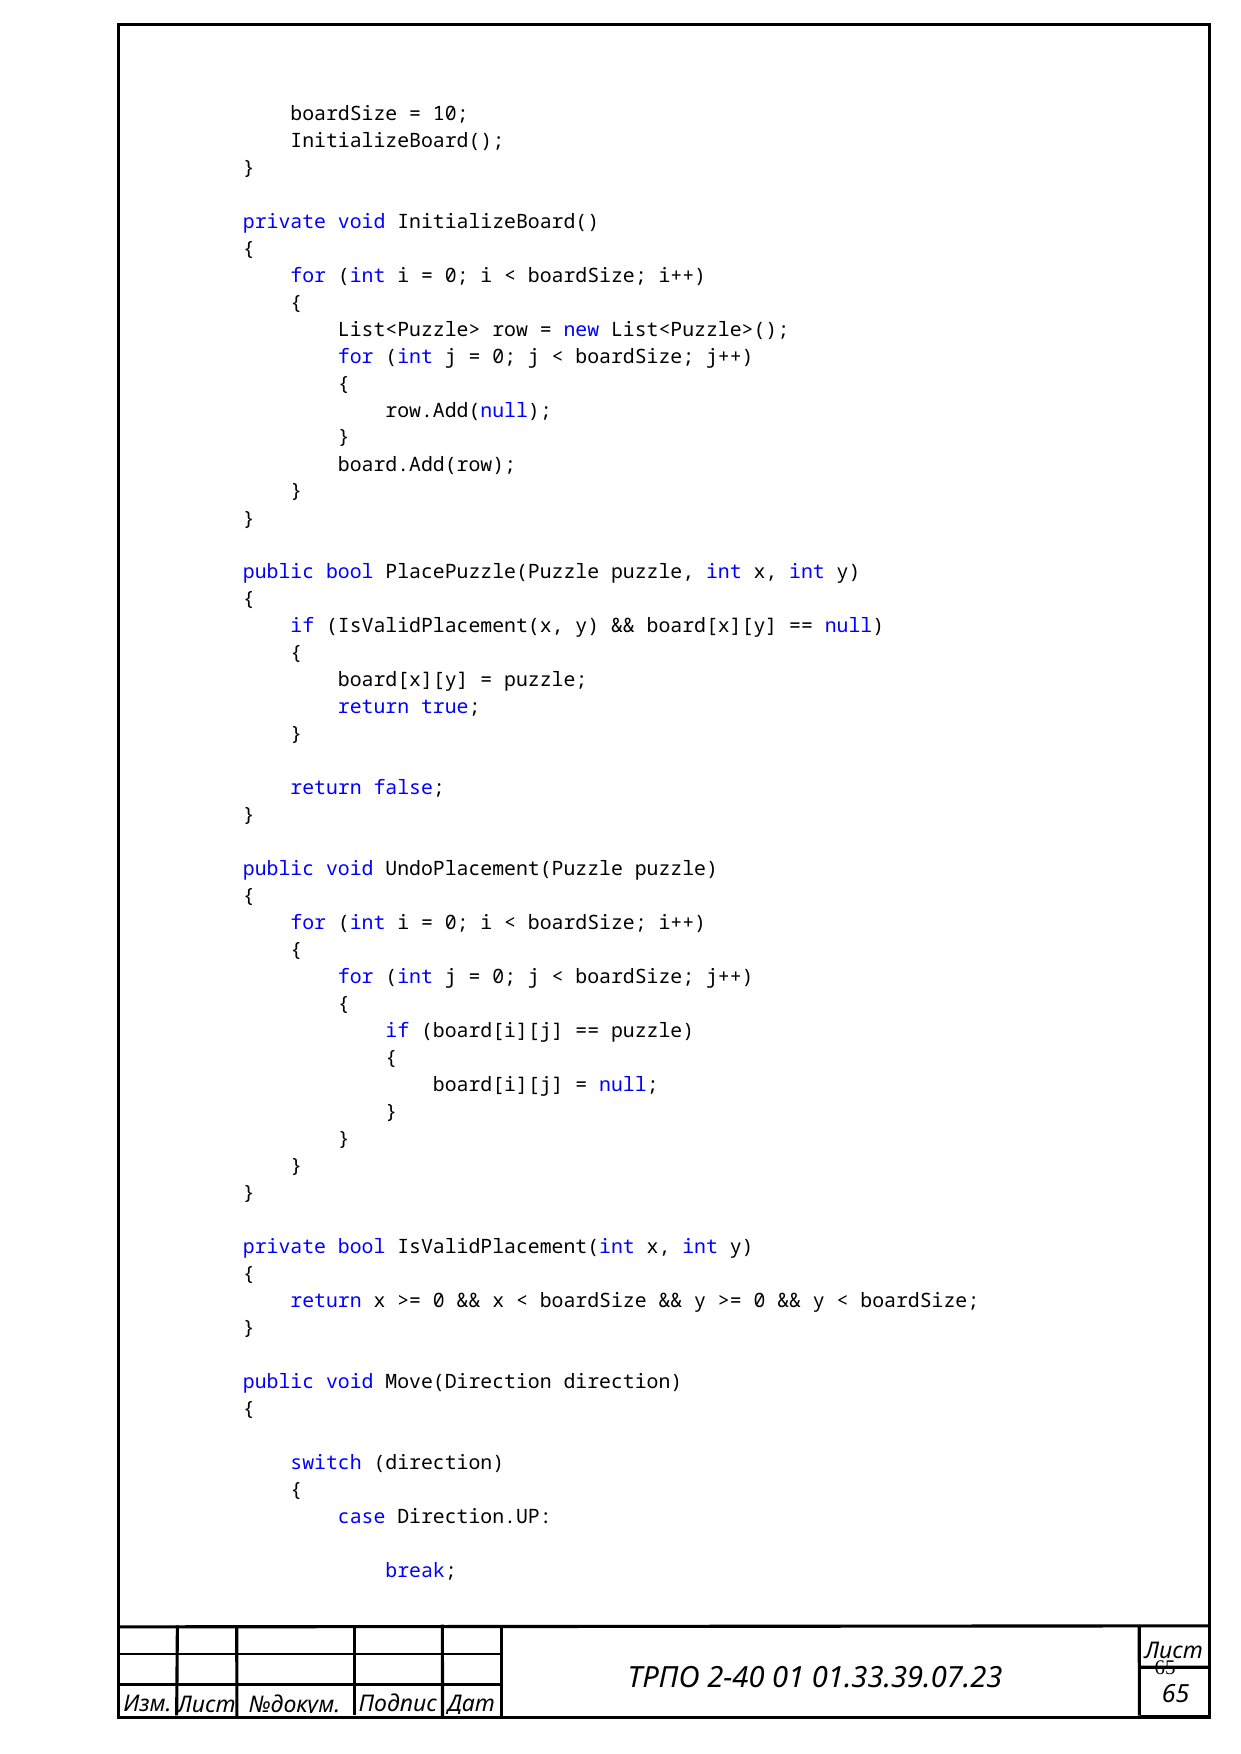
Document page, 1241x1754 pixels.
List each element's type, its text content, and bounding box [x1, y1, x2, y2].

text } [148, 1097, 1175, 1124]
text { [148, 234, 1175, 261]
text { [148, 369, 1175, 396]
text if (IsValidPlacement(x, y) && board[x][y] == null) [148, 612, 1175, 639]
text case Direction.UP: [148, 1502, 1175, 1529]
text } [148, 1178, 1175, 1205]
text } [148, 504, 1175, 531]
text if (board[i][j] == puzzle) [148, 1016, 1175, 1043]
text return false; [148, 773, 1175, 801]
text { [148, 989, 1175, 1016]
text boardSize = 10; [148, 99, 1175, 126]
text List<Puzzle> row = new List<Puzzle>(); [148, 315, 1175, 342]
text row.Add(null); [148, 396, 1175, 423]
text InitializeBoard(); [148, 126, 1175, 153]
text break; [148, 1556, 1175, 1583]
text private bool IsValidPlacement(int x, int y) [148, 1232, 1175, 1259]
text } [148, 1151, 1175, 1178]
text board[i][j] = null; [148, 1070, 1175, 1097]
text { [148, 935, 1175, 962]
text { [148, 1394, 1175, 1421]
text } [148, 1124, 1175, 1151]
text return x >= 0 && x < boardSize && y >= 0 && y < boardSize; [148, 1286, 1175, 1313]
text switch (direction) [148, 1448, 1175, 1475]
text public void UndoPlacement(Puzzle puzzle) [148, 854, 1175, 881]
text { [148, 1043, 1175, 1070]
text } [148, 153, 1175, 180]
text { [148, 1475, 1175, 1502]
text { [148, 881, 1175, 908]
text for (int i = 0; i < boardSize; i++) [148, 261, 1175, 288]
text return true; [148, 693, 1175, 719]
text { [148, 639, 1175, 666]
text public void Move(Direction direction) [148, 1367, 1175, 1394]
text { [148, 1259, 1175, 1286]
text } [148, 423, 1175, 450]
text } [148, 719, 1175, 747]
text { [148, 288, 1175, 315]
text for (int j = 0; j < boardSize; j++) [148, 342, 1175, 369]
text } [148, 477, 1175, 504]
text } [148, 801, 1175, 827]
text for (int i = 0; i < boardSize; i++) [148, 908, 1175, 935]
text public bool PlacePuzzle(Puzzle puzzle, int x, int y) [148, 558, 1175, 585]
text board.Add(row); [148, 450, 1175, 477]
text board[x][y] = puzzle; [148, 666, 1175, 693]
text } [148, 1313, 1175, 1340]
text private void InitializeBoard() [148, 207, 1175, 234]
text { [148, 585, 1175, 612]
text for (int j = 0; j < boardSize; j++) [148, 962, 1175, 989]
